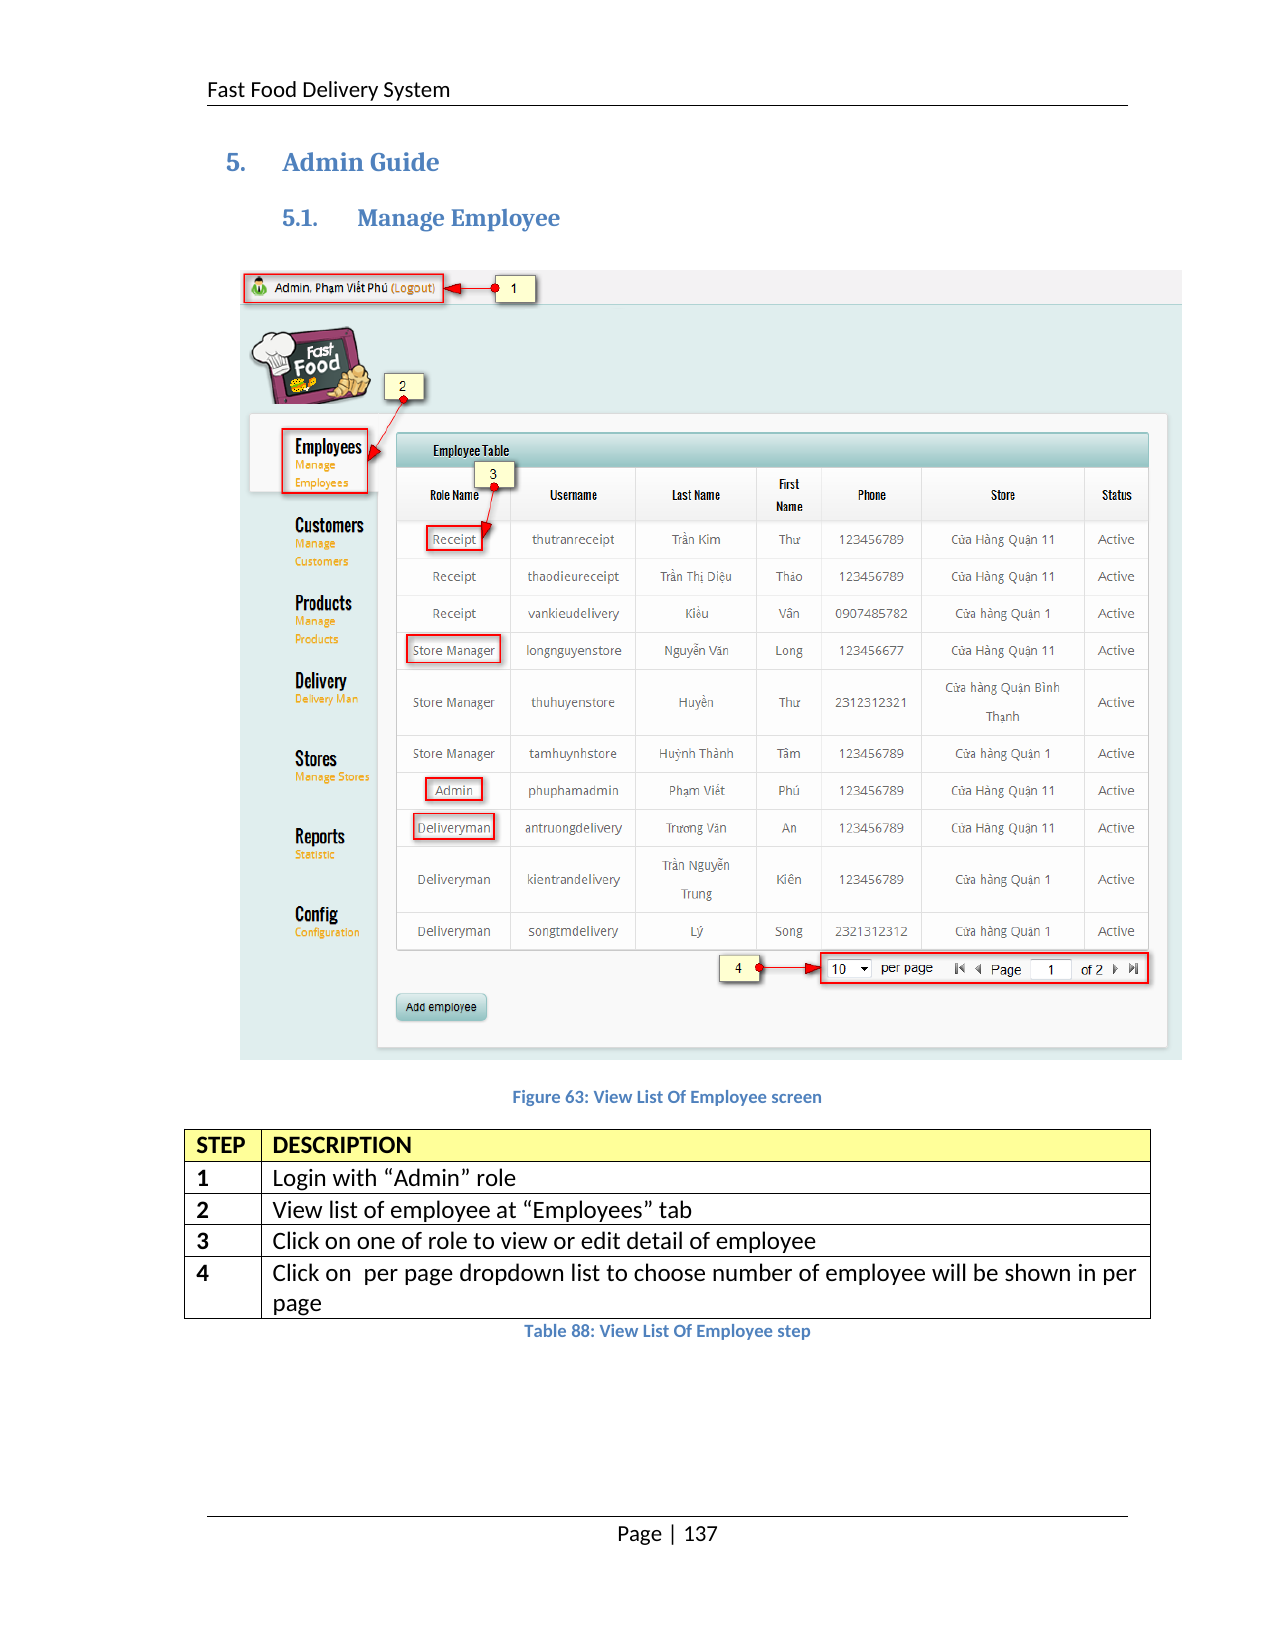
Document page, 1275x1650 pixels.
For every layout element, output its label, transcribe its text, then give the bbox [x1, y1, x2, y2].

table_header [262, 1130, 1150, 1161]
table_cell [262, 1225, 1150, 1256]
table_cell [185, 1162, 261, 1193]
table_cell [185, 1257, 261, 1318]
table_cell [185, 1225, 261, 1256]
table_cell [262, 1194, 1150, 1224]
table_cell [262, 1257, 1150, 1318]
subtitle Admin Guide [226, 147, 1128, 178]
picture [207, 236, 1182, 1060]
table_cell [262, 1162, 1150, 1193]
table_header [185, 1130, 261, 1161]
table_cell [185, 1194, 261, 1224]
subtitle Manage Employee [282, 203, 1128, 232]
